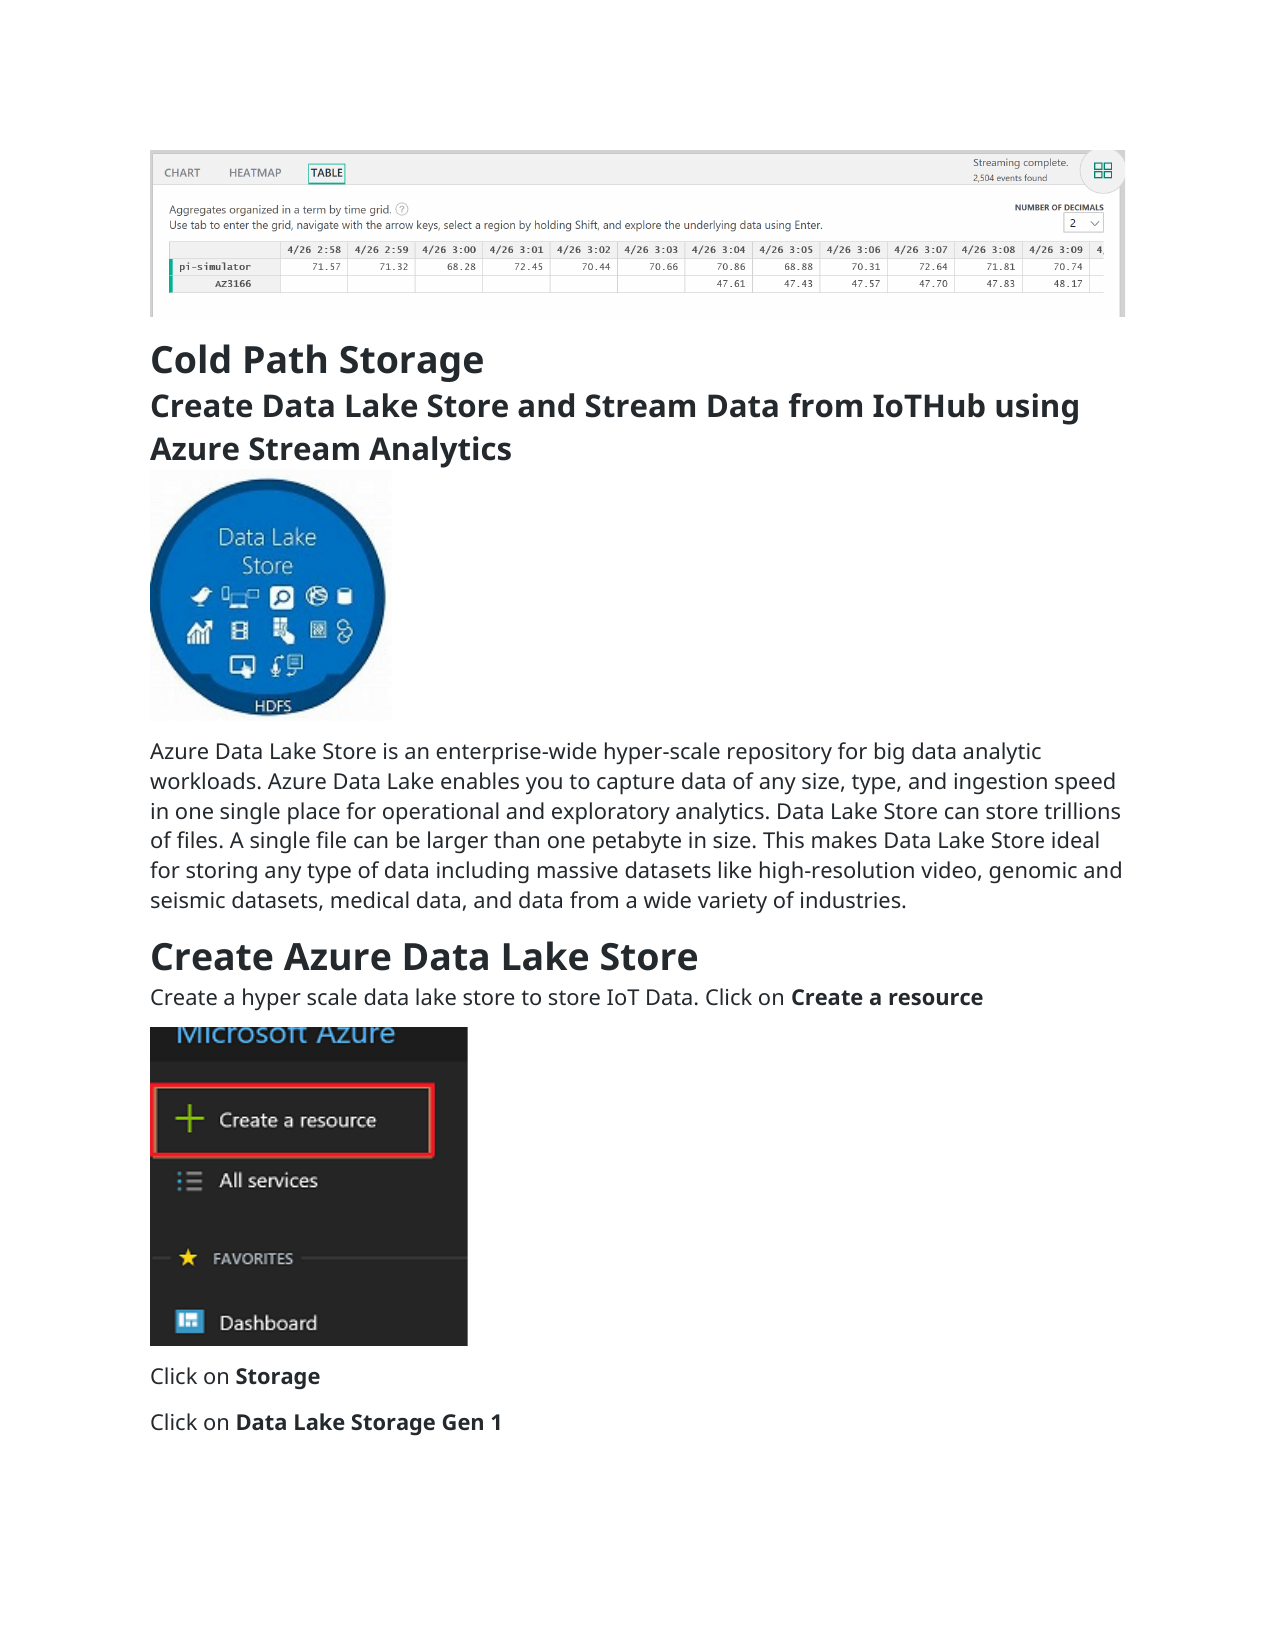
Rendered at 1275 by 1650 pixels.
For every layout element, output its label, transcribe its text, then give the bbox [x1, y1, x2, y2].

text Click on Data Lake Storage Gen 1 [150, 1407, 1125, 1437]
picture [150, 469, 392, 721]
text Create a hyper scale data lake store to store IoT Data. Click on Create a resource [150, 982, 1125, 1011]
picture [150, 1027, 468, 1346]
text Click on Storage [150, 1361, 1125, 1391]
text Cold Path Storage [150, 333, 1125, 384]
text Create Azure Data Lake Store [150, 931, 1125, 982]
text Create Data Lake Store and Stream Data from IoTHub using Azure Stream Analytics [150, 384, 1125, 469]
picture [150, 150, 1125, 318]
text Azure Data Lake Store is an enterprise-wide hyper-scale repository for big data analytic workloads. Azure Data Lake enables you to capture data of any size, type, and ingestion speed in one single place for operational and exploratory analytics. Data Lake Store can store trillions of files. A single file can be larger than one petabyte in size. This makes Data Lake Store ideal for storing any type of data including massive datasets like high-resolution video, genomic and seismic datasets, medical data, and data from a wide variety of industries. [150, 736, 1125, 915]
